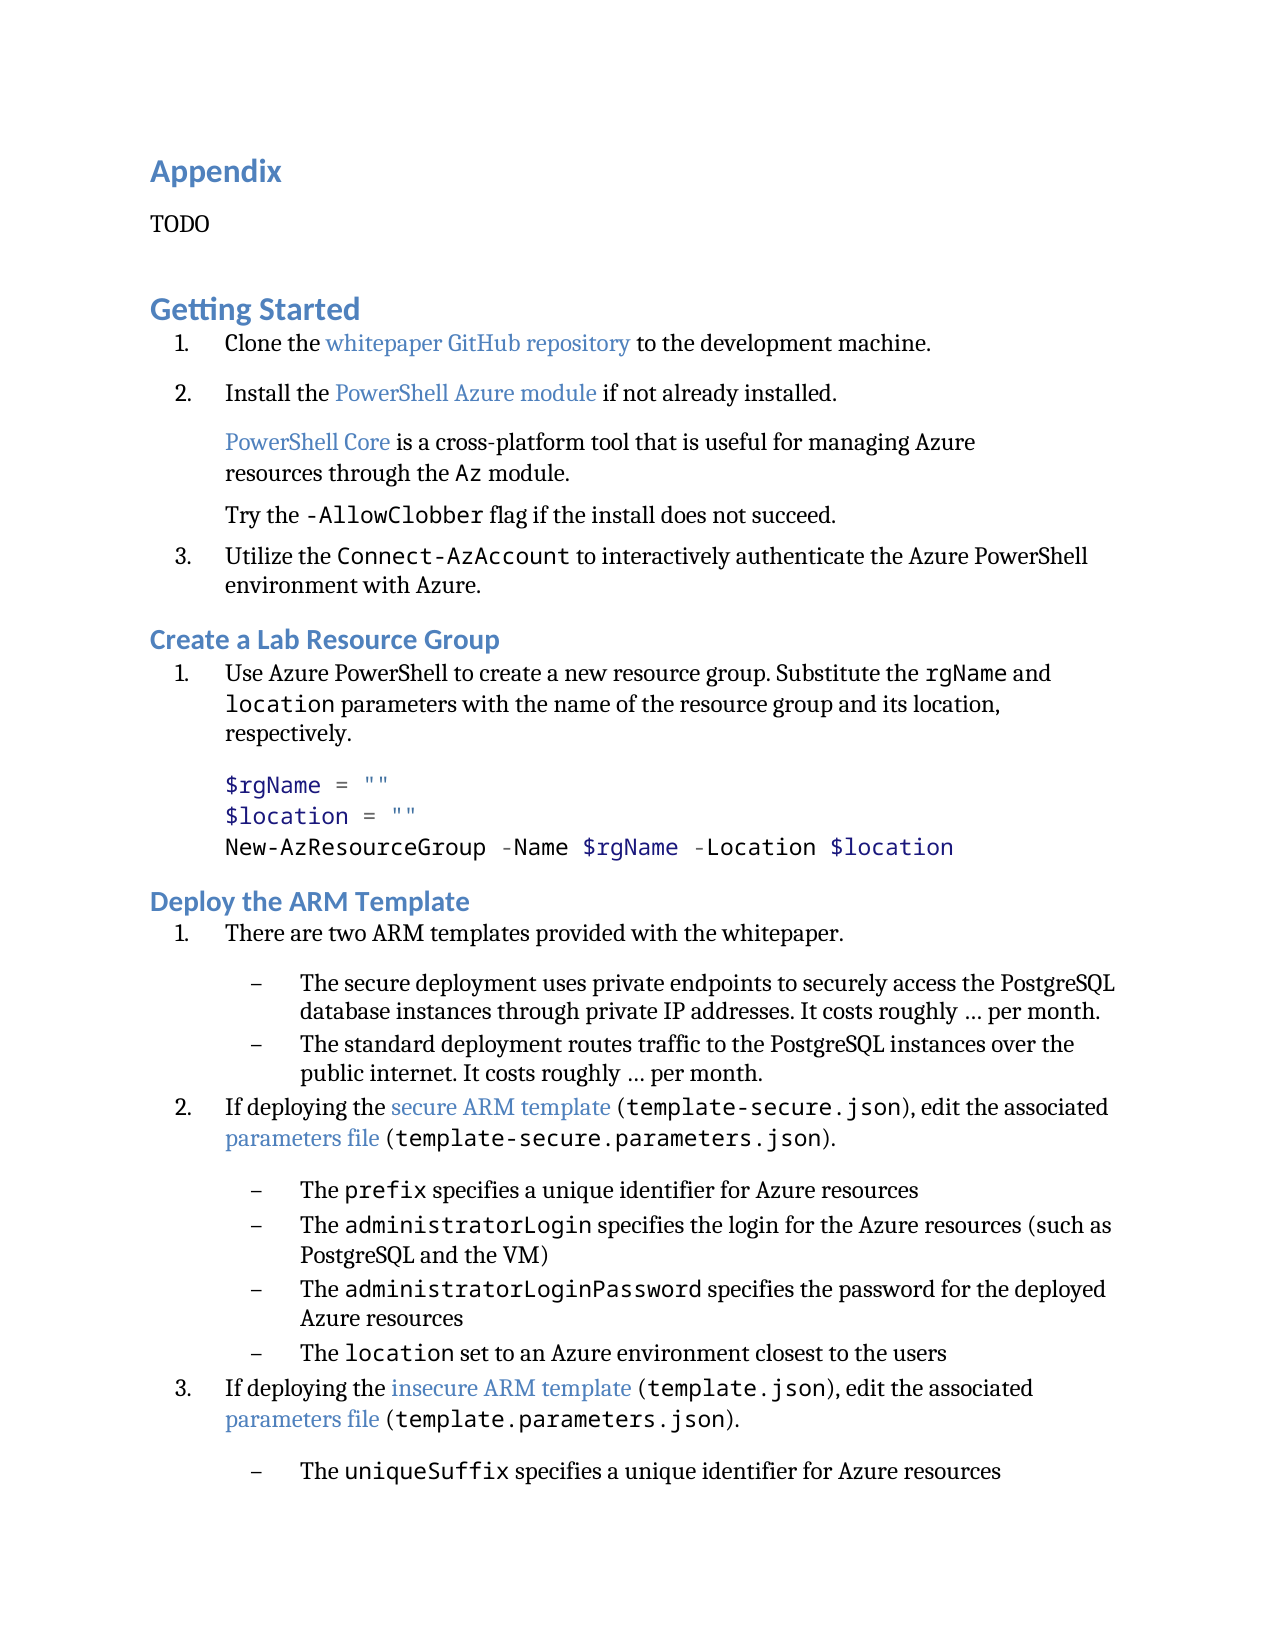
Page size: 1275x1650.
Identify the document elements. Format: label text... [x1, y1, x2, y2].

list The administratorLogin specifies the login for the Azure resources (such as PostgreSQL and the VM) [250, 1209, 1125, 1269]
list The standard deployment routes traffic to the PostgreSQL instances over the public internet. It costs roughly … per month. [250, 1030, 1125, 1087]
list The secure deployment uses private endpoints to securely access the PostgreSQL database instances through private IP addresses. It costs roughly … per month. [250, 968, 1125, 1026]
list Try the -AllowClobber flag if the install does not succeed. [175, 498, 1075, 530]
subtitle Deploy the ARM Template [150, 883, 1125, 919]
list Install the PowerShell Azure module if not already installed. [175, 378, 1125, 407]
subtitle Create a Lab Resource Group [150, 621, 1125, 657]
subtitle Appendix [150, 150, 1125, 191]
text TODO [150, 209, 1125, 238]
list The uniqueSuffix specifies a unique identifier for Azure resources [250, 1455, 1125, 1486]
list The administratorLoginPassword specifies the password for the deployed Azure resources [250, 1273, 1125, 1333]
list Utilize the Connect-AzAccount to interactively authenticate the Azure PowerShell environment with Azure. [175, 540, 1125, 600]
list There are two ARM templates provided with the whitepaper. [175, 919, 1125, 948]
list Clone the whitepaper GitHub repository to the development machine. [175, 329, 1125, 358]
list The prefix specifies a unique identifier for Azure resources [250, 1174, 1125, 1206]
list The location set to an Azure environment closest to the users [250, 1337, 1125, 1368]
list $rgName = "" $location = "" New-AzResourceGroup -Name $rgName -Location $location [175, 769, 1125, 862]
list PowerShell Core is a cross-platform tool that is useful for managing Azure resources through the Az module. [175, 428, 1075, 488]
subtitle Getting Started [150, 288, 1125, 329]
list If deploying the insecure ARM template (template.json), edit the associated parameters file (template.parameters.json). [175, 1372, 1125, 1434]
list If deploying the secure ARM template (template-secure.json), edit the associated parameters file (template-secure.parameters.json). [175, 1091, 1125, 1153]
list Use Azure PowerShell to create a new resource group. Substitute the rgName and location parameters with the name of the resource group and its location, respectively. [175, 657, 1125, 748]
